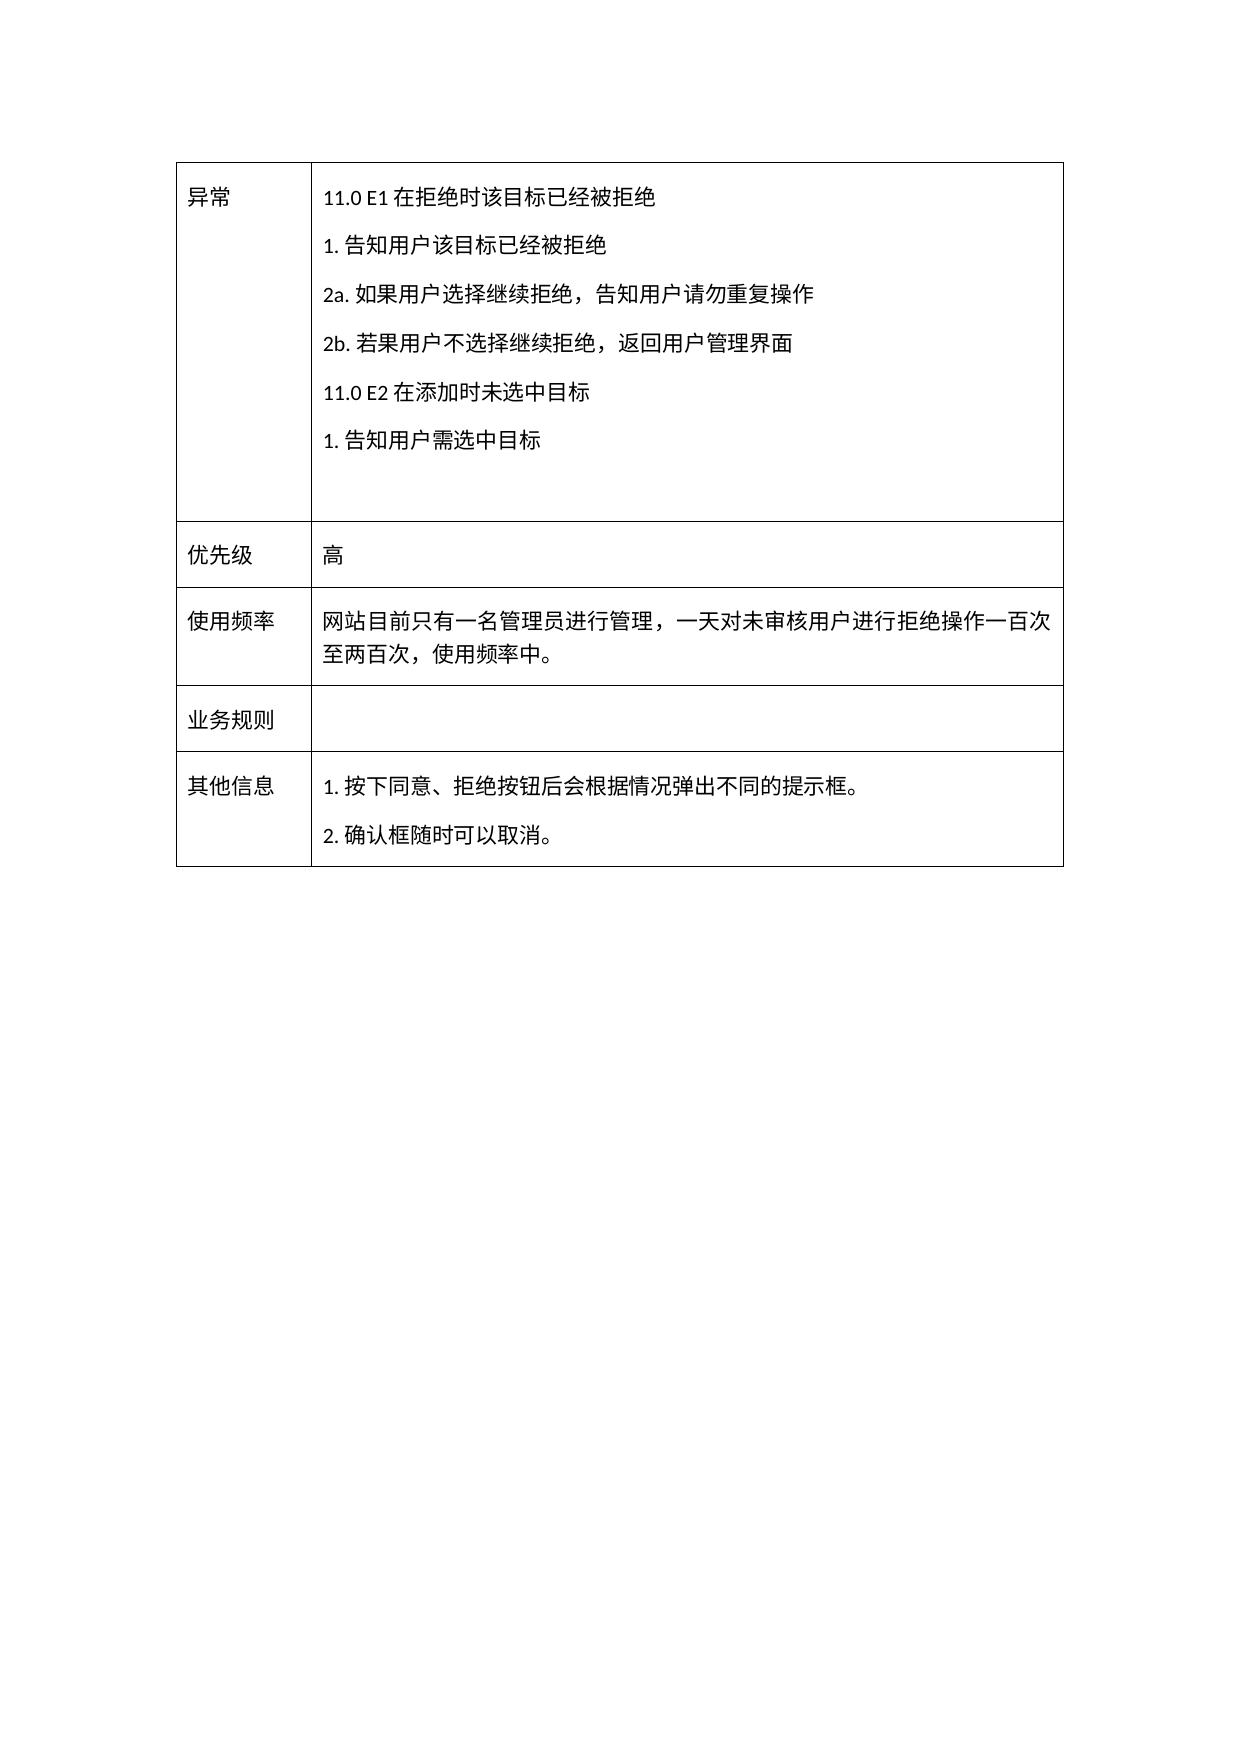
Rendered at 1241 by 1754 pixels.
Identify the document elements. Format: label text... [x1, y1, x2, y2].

table_cell 其他信息 [177, 752, 311, 866]
table_cell 业务规则 [177, 686, 311, 751]
table_cell 网站目前只有一名管理员进行管理，一天对未审核用户进行拒绝操作一百次至两百次，使用频率中。 [312, 588, 1063, 685]
table_cell 高 [312, 522, 1063, 587]
table_cell 11.0 E1 在拒绝时该目标已经被拒绝 1. 告知用户该目标已经被拒绝 2a. 如果用户选择继续拒绝，告知用户请勿重复操作 2b. 若果用户不选择继续拒绝，返回用户管理界面 11.0 E2 在添加时未选中目标 1. 告知用户需选中目标 [312, 163, 1063, 521]
table_cell 按下同意、拒绝按钮后会根据情况弹出不同的提示框。 确认框随时可以取消。 [312, 752, 1063, 866]
table_cell 优先级 [177, 522, 311, 587]
table_cell [312, 686, 1063, 751]
table_cell 使用频率 [177, 588, 311, 685]
table_cell 异常 [177, 163, 311, 521]
